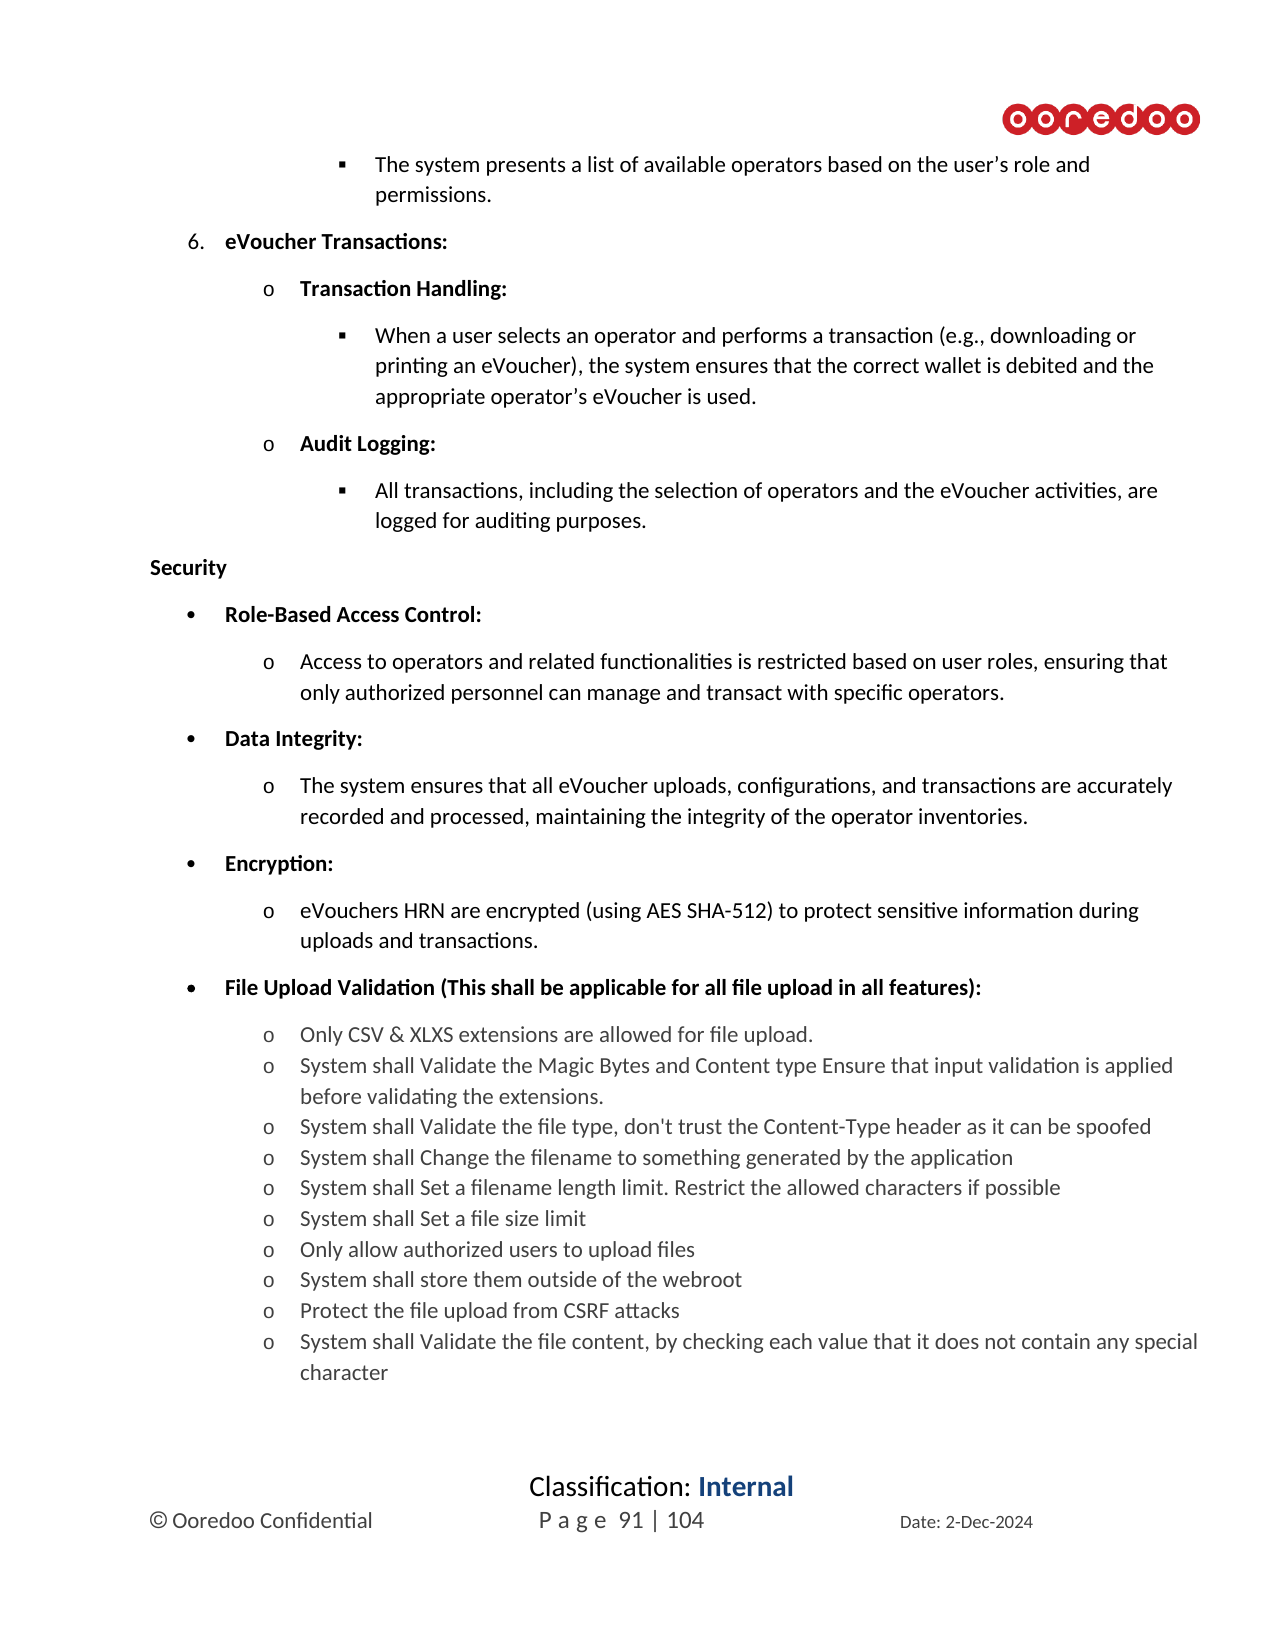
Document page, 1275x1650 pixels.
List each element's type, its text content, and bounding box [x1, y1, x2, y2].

list System shall Validate the file type, don't trust the Content-Type header as it can be spoofed [262, 1112, 1200, 1141]
list System shall Set a file size limit [262, 1204, 1200, 1233]
text Security [150, 553, 1200, 581]
list eVouchers HRN are encrypted (using AES SHA-512) to protect sensitive information during uploads and transactions. [262, 896, 1200, 954]
list Encryption: [187, 849, 1200, 877]
list Audit Logging: [262, 429, 1200, 457]
list Only allow authorized users to upload files [262, 1235, 1200, 1263]
list Transaction Handling: [262, 274, 1200, 302]
list System shall Set a filename length limit. Restrict the allowed characters if possible [262, 1173, 1200, 1202]
list System shall Validate the Magic Bytes and Content type Ensure that input validation is applied before validating the extensions. [262, 1051, 1200, 1110]
list File Upload Validation (This shall be applicable for all file upload in all features): [187, 973, 1200, 1001]
list eVoucher Transactions: [187, 227, 1200, 255]
list Protect the file upload from CSRF attacks [262, 1296, 1200, 1325]
list System shall Change the filename to something generated by the application [262, 1143, 1200, 1171]
list The system ensures that all eVoucher uploads, configurations, and transactions are accurately recorded and processed, maintaining the integrity of the operator inventories. [262, 771, 1200, 830]
list Access to operators and related functionalities is restricted based on user roles, ensuring that only authorized personnel can manage and transact with specific operators. [262, 647, 1200, 706]
list Only CSV & XLXS extensions are allowed for file upload. [262, 1020, 1200, 1049]
list System shall store them outside of the webroot [262, 1266, 1200, 1294]
list When a user selects an operator and performs a transaction (e.g., downloading or printing an eVoucher), the system ensures that the correct wallet is debited and the appropriate operator’s eVoucher is used. [337, 321, 1200, 410]
list System shall Validate the file content, by checking each value that it does not contain any special character [262, 1327, 1200, 1386]
list The system presents a list of available operators based on the user’s role and permissions. [337, 150, 1200, 208]
list Data Integrity: [187, 724, 1200, 752]
list Role-Based Access Control: [187, 600, 1200, 628]
list All transactions, including the selection of operators and the eVoucher activities, are logged for auditing purposes. [337, 476, 1200, 534]
picture [1001, 103, 1200, 136]
